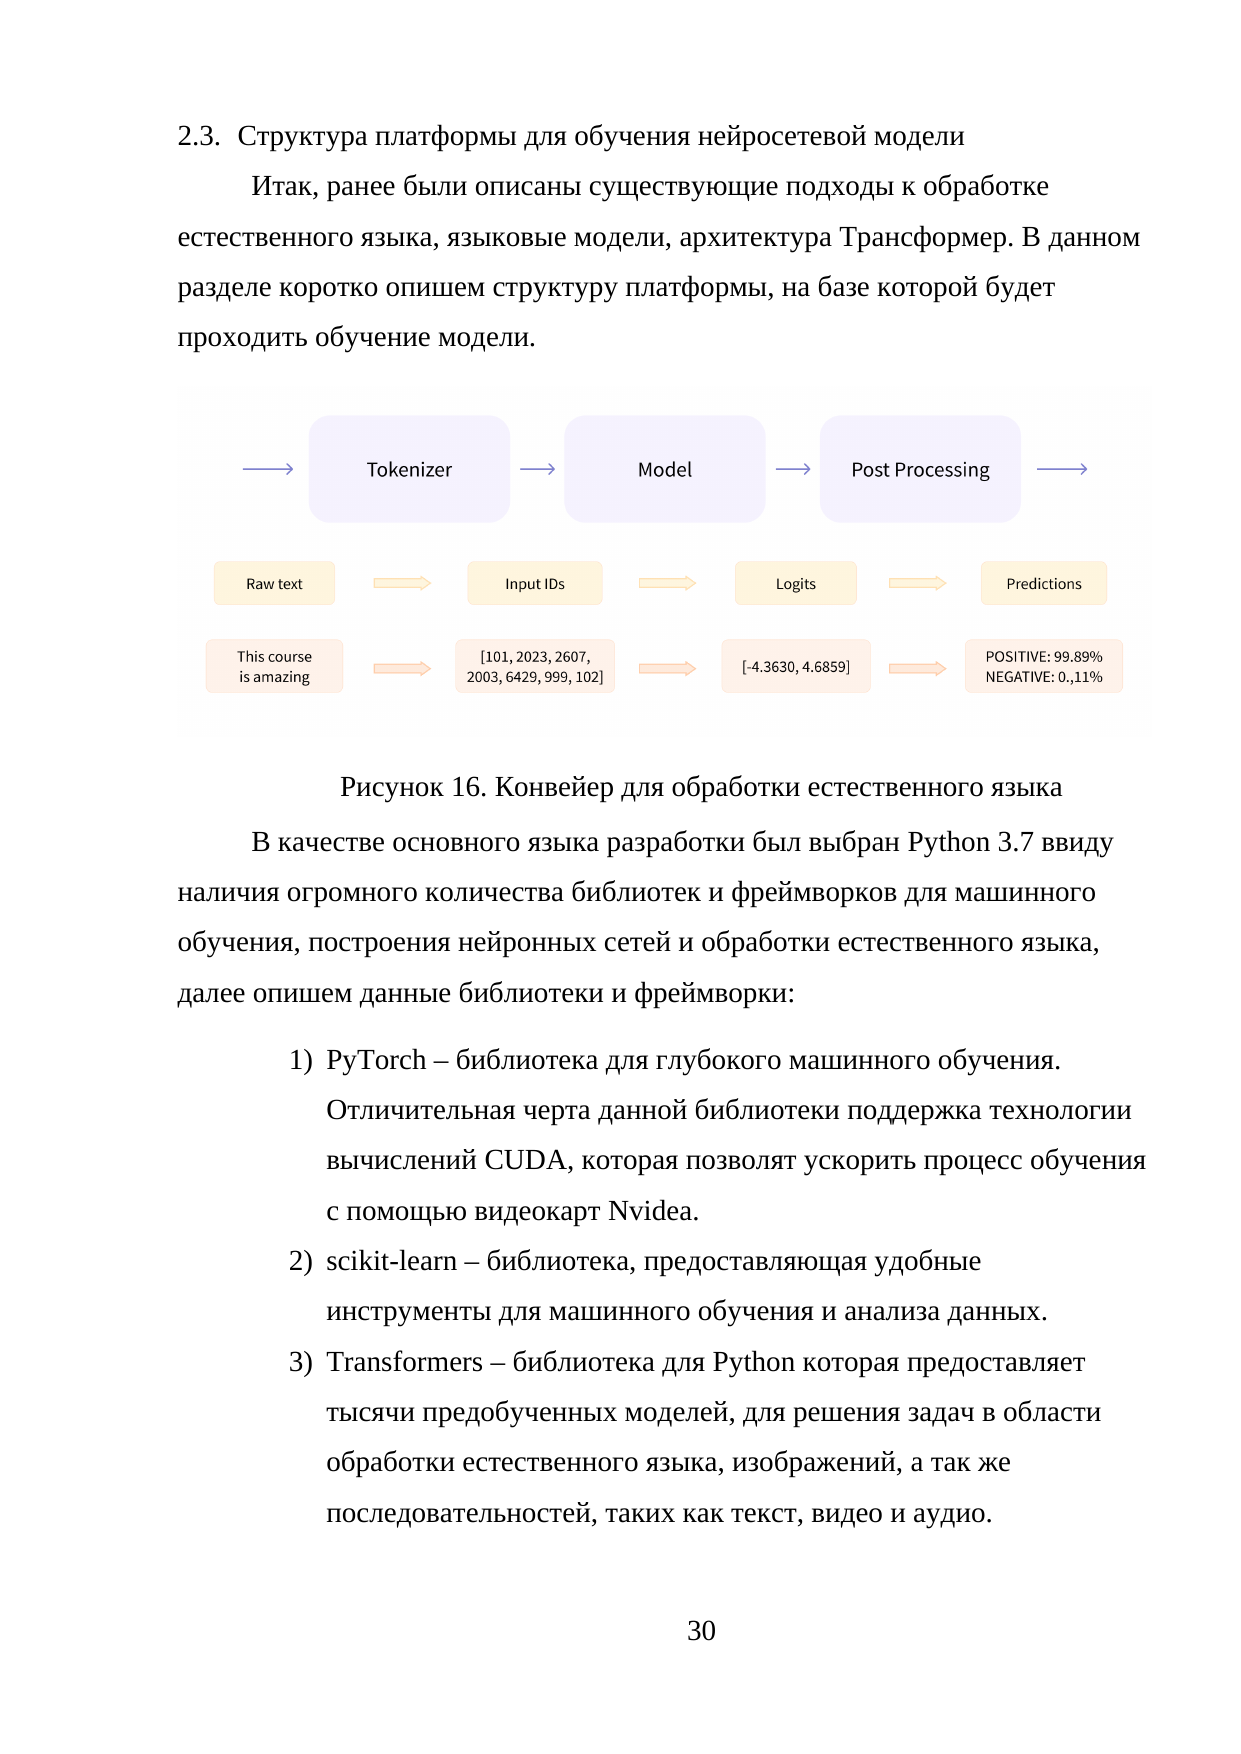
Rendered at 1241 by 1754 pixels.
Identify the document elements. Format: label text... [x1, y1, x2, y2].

list PyTorch – библиотека для глубокого машинного обучения. Отличительная черта данной библиотеки поддержка технологии вычислений CUDA, которая позволят ускорить процесс обучения с помощью видеокарт Nvidea. [288, 1042, 1152, 1226]
text Рисунок 16. Конвейер для обработки естественного языка [177, 769, 1152, 803]
list scikit-learn – библиотека, предоставляющая удобные инструменты для машинного обучения и анализа данных. [288, 1243, 1152, 1327]
text В качестве основного языка разработки был выбран Python 3.7 ввиду наличия огромного количества библиотек и фреймворков для машинного обучения, построения нейронных сетей и обработки естественного языка, далее опишем данные библиотеки и фреймворки: [177, 824, 1152, 1008]
subtitle Структура платформы для обучения нейросетевой модели [177, 118, 1152, 152]
picture [177, 386, 1152, 737]
text Итак, ранее были описаны существующие подходы к обработке естественного языка, языковые модели, архитектура Трансформер. В данном разделе коротко опишем структуру платформы, на базе которой будет проходить обучение модели. [177, 168, 1152, 353]
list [288, 1344, 1152, 1528]
